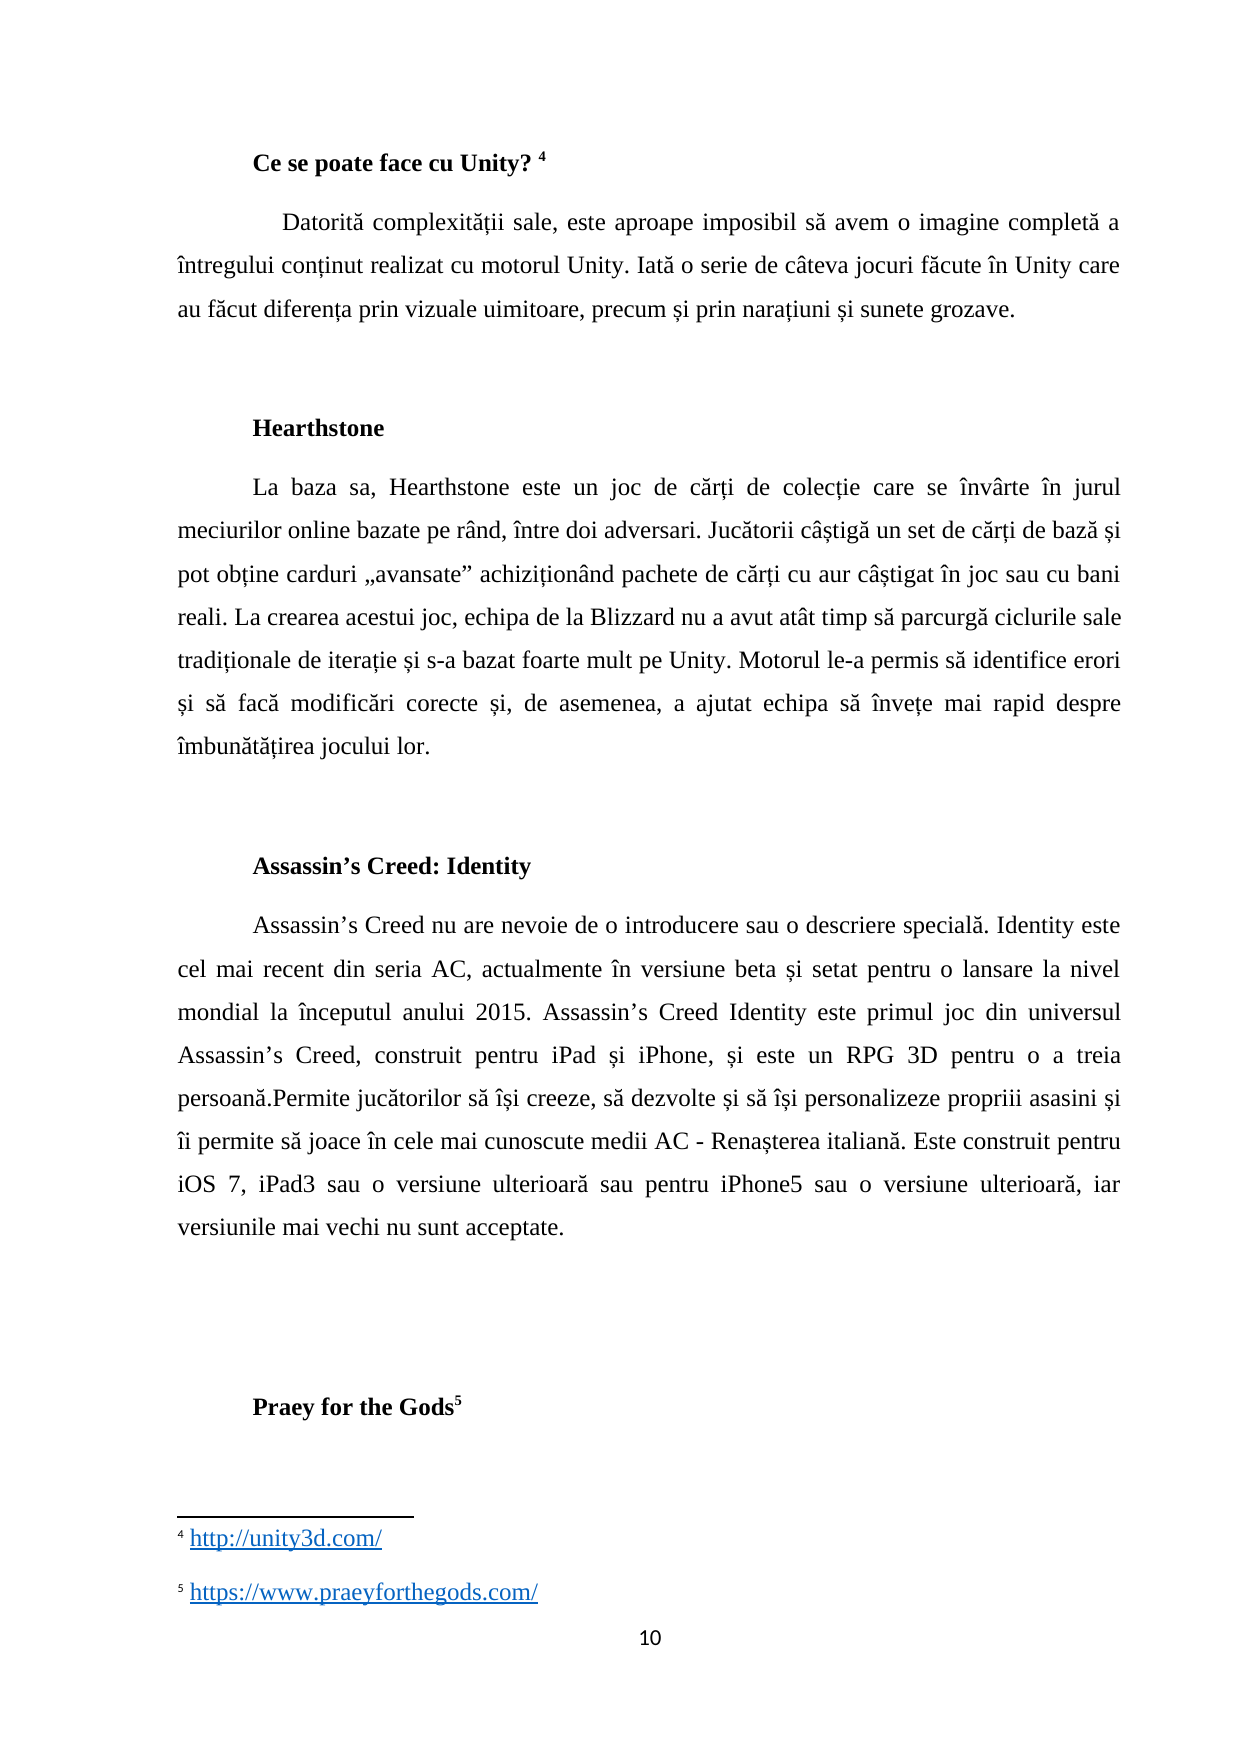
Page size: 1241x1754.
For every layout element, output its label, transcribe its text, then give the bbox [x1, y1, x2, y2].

text Assassin’s Creed nu are nevoie de o introducere sau o descriere specială. Identity este cel mai recent din seria AC, actualmente în versiune beta și setat pentru o lansare la nivel mondial la începutul anului 2015. Assassin’s Creed Identity este primul joc din universul Assassin’s Creed, construit pentru iPad și iPhone, și este un RPG 3D pentru o a treia persoană.Permite jucătorilor să își creeze, să dezvolte și să își personalizeze propriii asasini și îi permite să joace în cele mai cunoscute medii AC - Renașterea italiană. Este construit pentru iOS 7, iPad3 sau o versiune ulterioară sau pentru iPhone5 sau o versiune ulterioară, iar versiunile mai vechi nu sunt acceptate. [177, 911, 1122, 1241]
text Assassin’s Creed: Identity [177, 851, 1122, 879]
text Praey for the Gods [177, 1392, 1122, 1421]
text Datorită complexității sale, este aproape imposibil să avem o imagine completă a întregului conținut realizat cu motorul Unity. Iată o serie de câteva jocuri făcute în Unity care au făcut diferența prin vizuale uimitoare, precum și prin narațiuni și sunete grozave. [177, 207, 1122, 322]
text Ce se poate face cu Unity? [177, 148, 1122, 176]
text Hearthstone [177, 413, 1122, 441]
text La baza sa, Hearthstone este un joc de cărți de colecție care se învârte în jurul meciurilor online bazate pe rând, între doi adversari. Jucătorii câștigă un set de cărți de bază și pot obține carduri „avansate” achiziționând pachete de cărți cu aur câștigat în joc sau cu bani reali. La crearea acestui joc, echipa de la Blizzard nu a avut atât timp să parcurgă ciclurile sale tradiționale de iterație și s-a bazat foarte mult pe Unity. Motorul le-a permis să identifice erori și să facă modificări corecte și, de asemenea, a ajutat echipa să învețe mai rapid despre îmbunătățirea jocului lor. [177, 472, 1122, 760]
